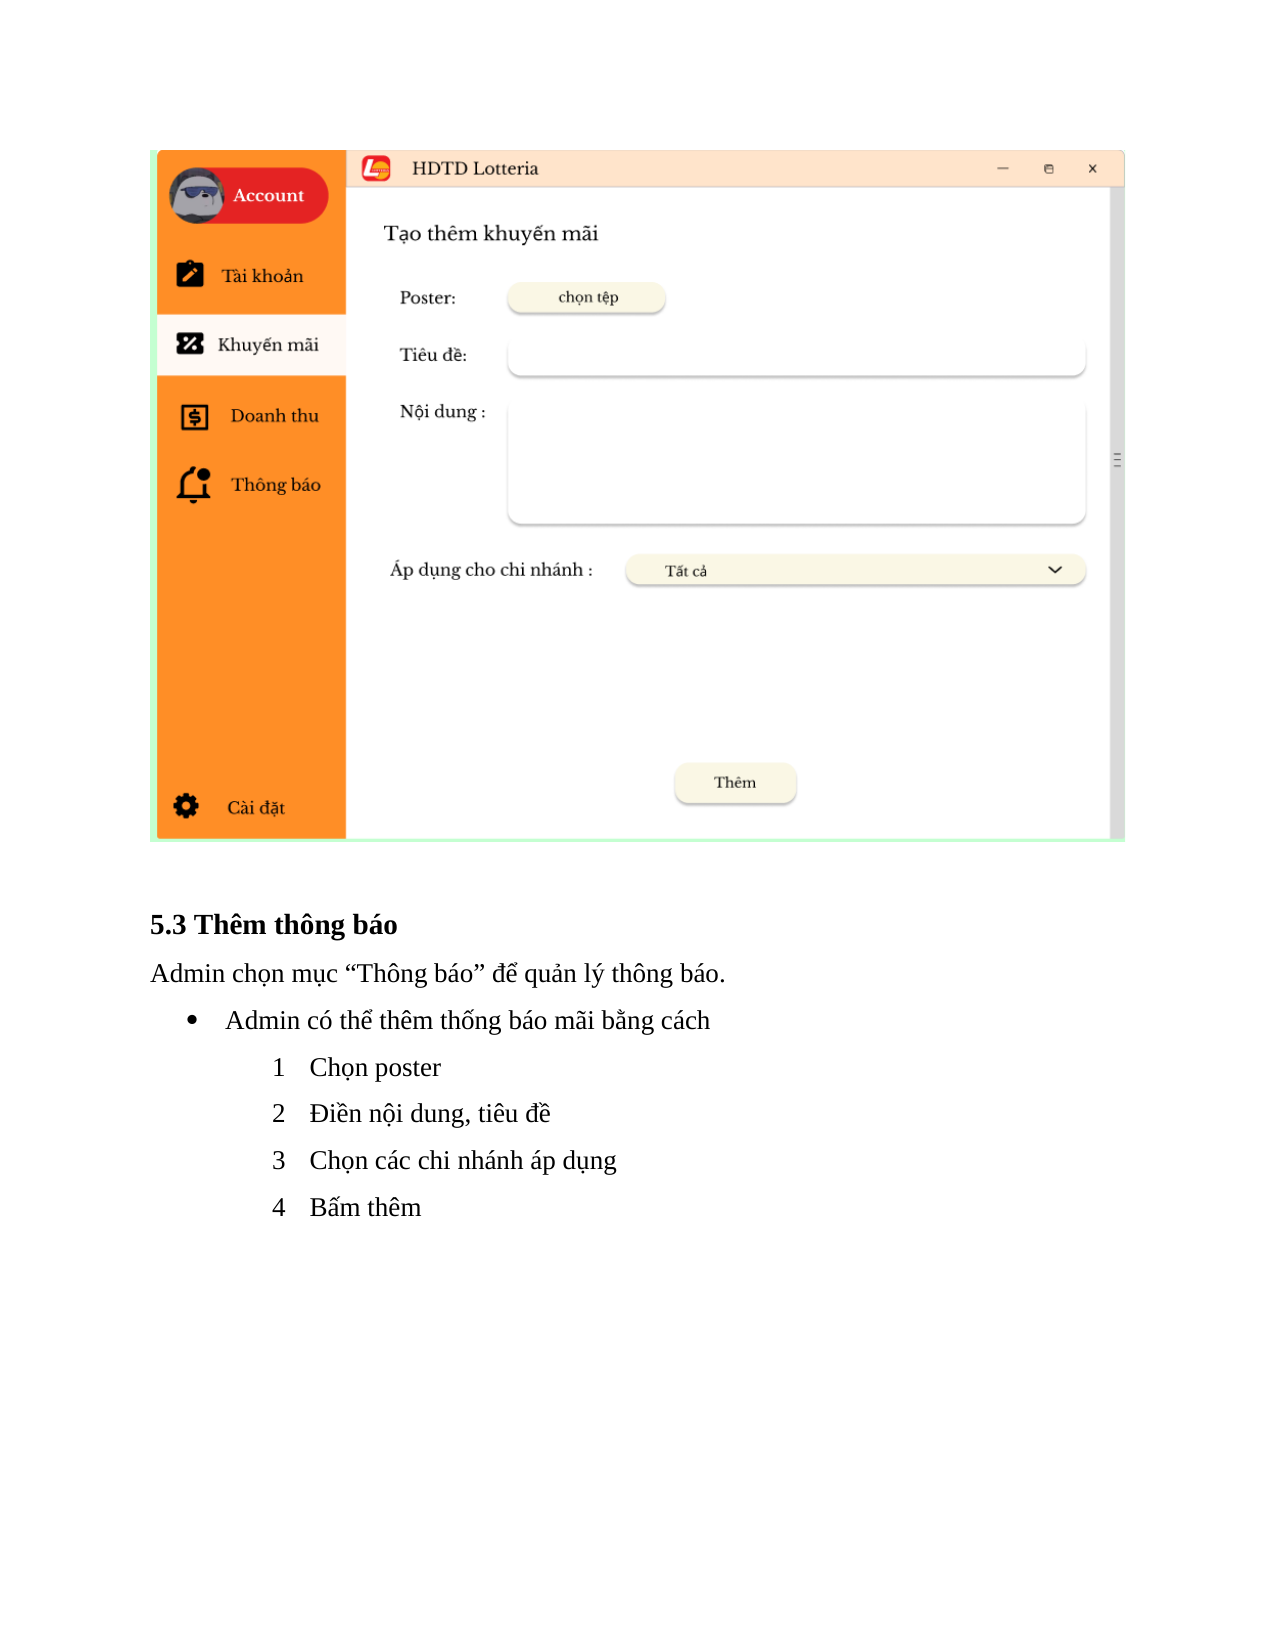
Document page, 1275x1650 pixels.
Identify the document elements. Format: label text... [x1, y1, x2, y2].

text Admin chọn mục “Thông báo” để quản lý thông báo. [150, 957, 1125, 988]
picture [150, 150, 1125, 842]
list Admin có thể thêm thống báo mãi bằng cách [187, 1004, 1125, 1035]
list Chọn poster [272, 1051, 1125, 1082]
text 5.3 Thêm thông báo [150, 907, 1125, 941]
list Chọn các chi nhánh áp dụng [272, 1144, 1125, 1175]
list Điền nội dung, tiêu đề [272, 1097, 1125, 1129]
list Bấm thêm [272, 1191, 1125, 1222]
